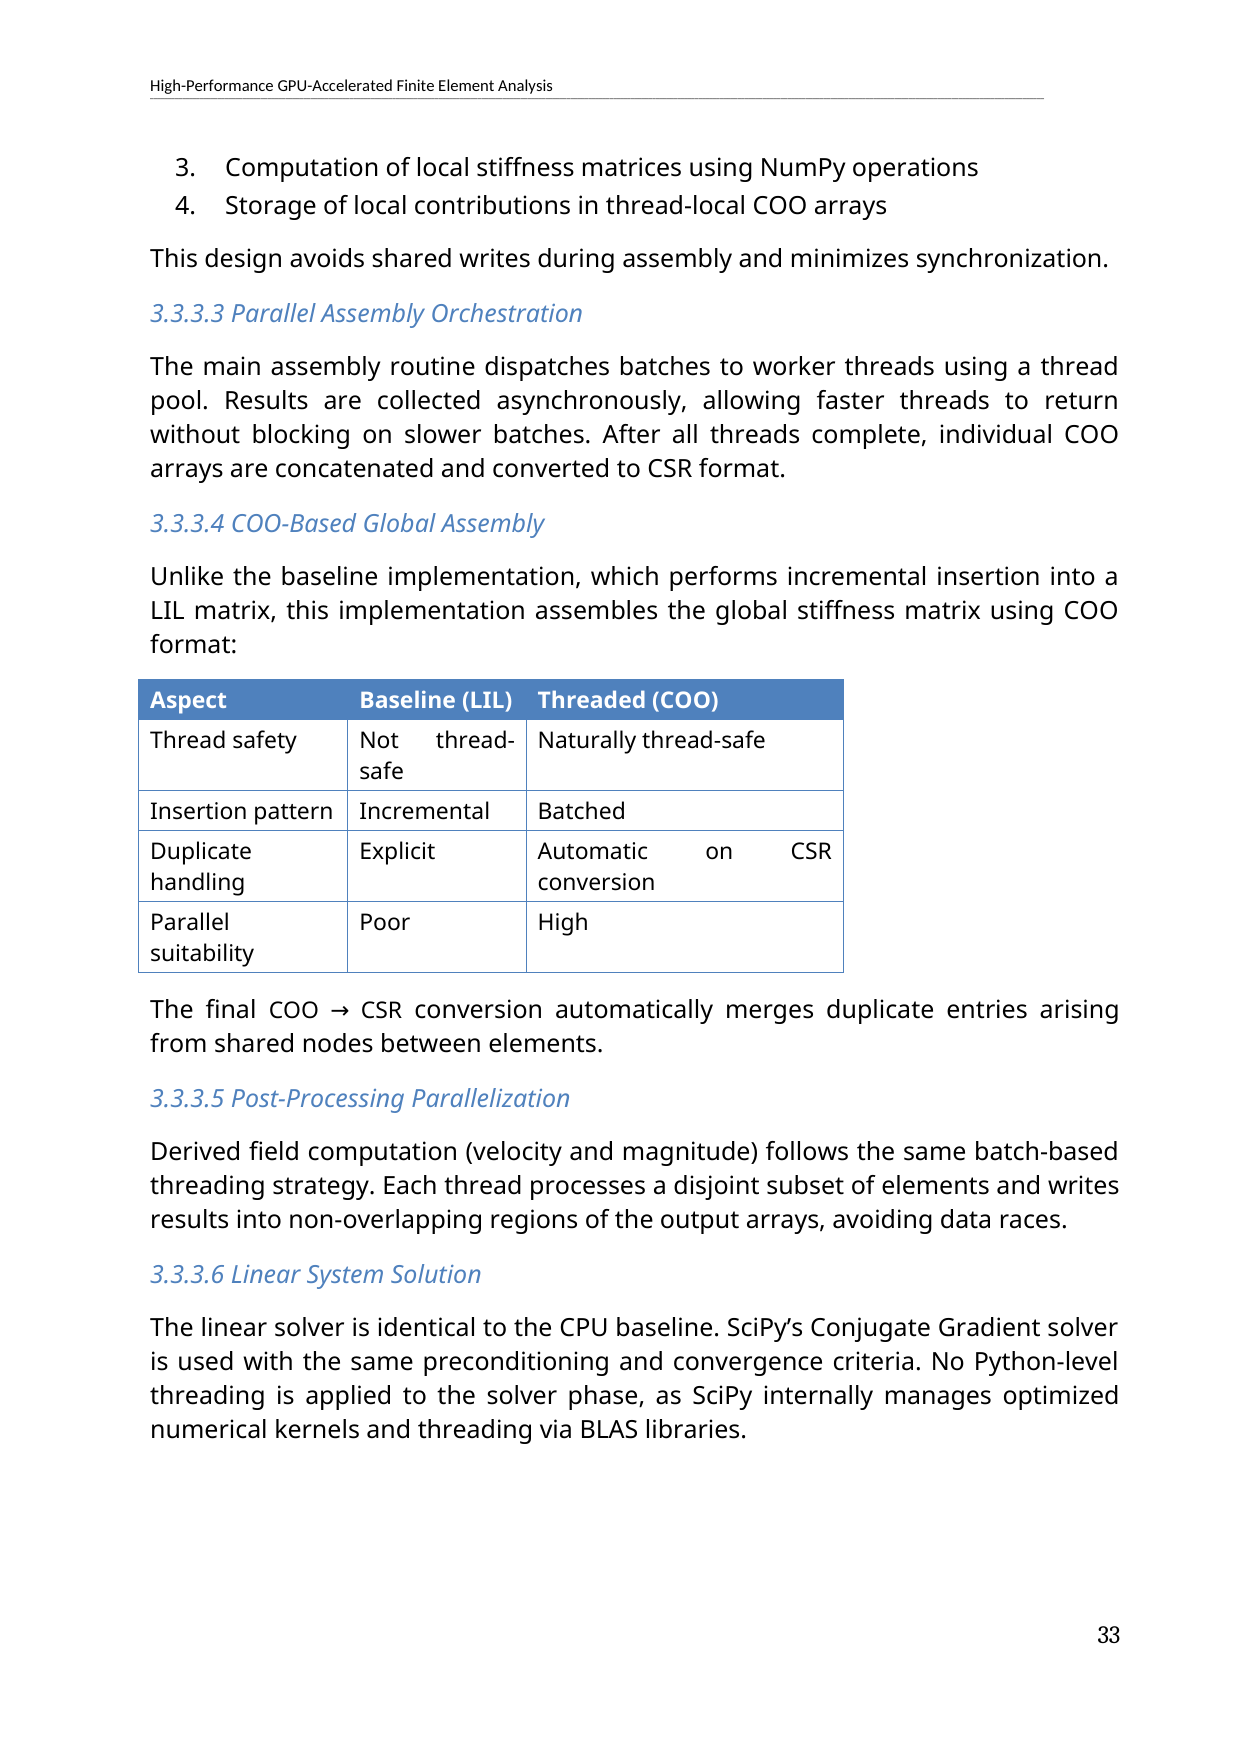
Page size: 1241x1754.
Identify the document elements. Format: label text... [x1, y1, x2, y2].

text The main assembly routine dispatches batches to worker threads using a thread pool. Results are collected asynchronously, allowing faster threads to return without blocking on slower batches. After all threads complete, individual COO arrays are concatenated and converted to CSR format. [150, 348, 1120, 484]
text The linear solver is identical to the CPU baseline. SciPy’s Conjugate Gradient solver is used with the same preconditioning and convergence criteria. No Python-level threading is applied to the solver phase, as SciPy internally manages optimized numerical kernels and threading via BLAS libraries. [150, 1309, 1120, 1446]
subtitle 3.3.3.3 Parallel Assembly Orchestration [150, 296, 1120, 329]
text Derived field computation (velocity and magnitude) follows the same batch-based threading strategy. Each thread processes a disjoint subset of elements and writes results into non-overlapping regions of the output arrays, avoiding data races. [150, 1133, 1120, 1236]
table_cell Insertion pattern [139, 791, 347, 830]
table_cell Parallel suitability [139, 902, 347, 972]
table_header Baseline (LIL) [348, 680, 526, 719]
list Computation of local stiffness matrices using NumPy operations [175, 150, 1120, 184]
table_cell Not thread-safe [348, 720, 526, 790]
table_header Threaded (COO) [527, 680, 843, 719]
table_cell Thread safety [139, 720, 347, 790]
table_cell Explicit [348, 831, 526, 901]
list Storage of local contributions in thread-local COO arrays [175, 188, 1120, 222]
subtitle 3.3.3.6 Linear System Solution [150, 1256, 1120, 1291]
table_header Aspect [139, 680, 347, 719]
subtitle 3.3.3.5 Post-Processing Parallelization [150, 1081, 1120, 1115]
table_cell Automatic on CSR conversion [527, 831, 843, 901]
subtitle 3.3.3.4 COO-Based Global Assembly [150, 505, 1120, 539]
text The final COO → CSR conversion automatically merges duplicate entries arising from shared nodes between elements. [150, 992, 1120, 1060]
table_cell Naturally thread-safe [527, 720, 843, 790]
table_cell Poor [348, 902, 526, 972]
table_cell Duplicate handling [139, 831, 347, 901]
table_cell Batched [527, 791, 843, 830]
table_cell Incremental [348, 791, 526, 830]
text This design avoids shared writes during assembly and minimizes synchronization. [150, 241, 1120, 275]
table_cell High [527, 902, 843, 972]
text Unlike the baseline implementation, which performs incremental insertion into a LIL matrix, this implementation assembles the global stiffness matrix using COO format: [150, 558, 1120, 660]
